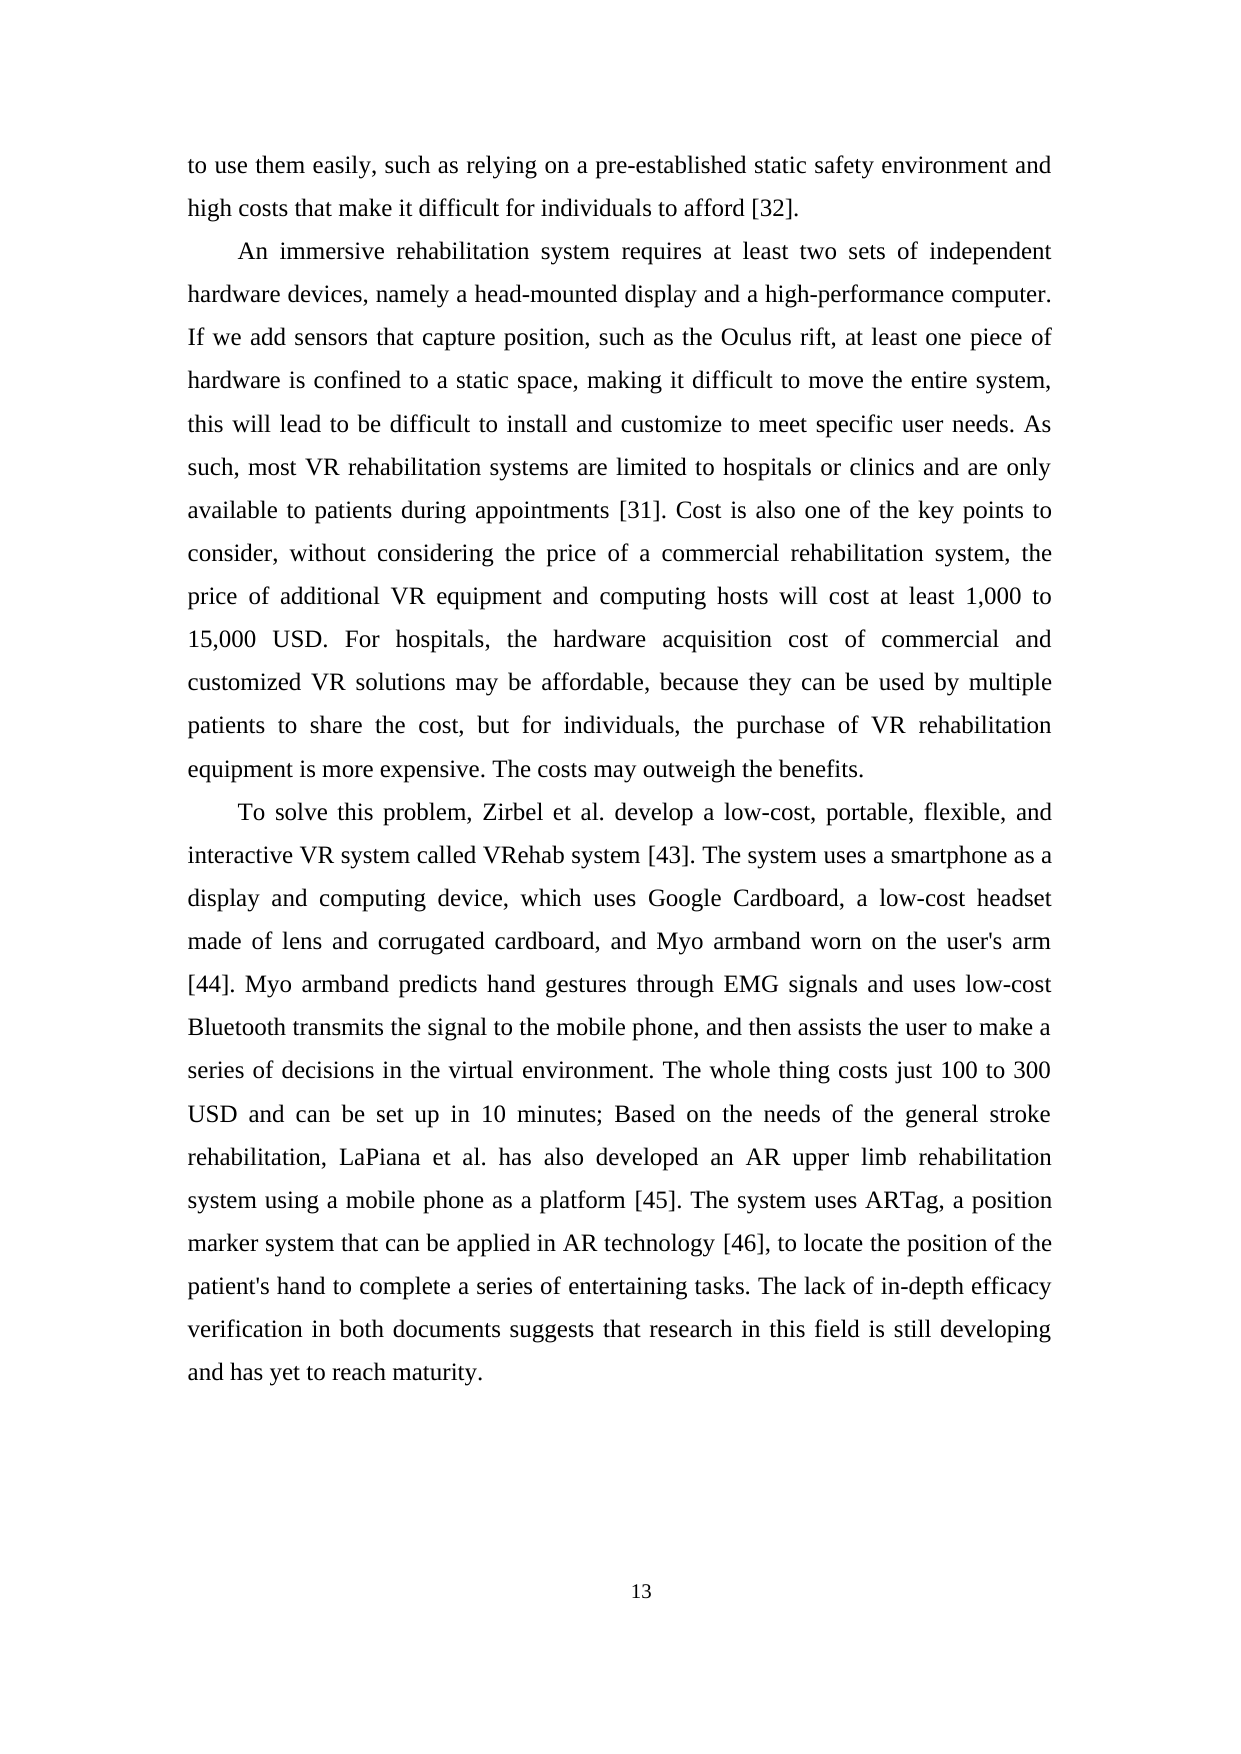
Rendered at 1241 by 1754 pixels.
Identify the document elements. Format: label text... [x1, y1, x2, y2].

text An immersive rehabilitation system requires at least two sets of independent hardware devices, namely a head-mounted display and a high-performance computer. If we add sensors that capture position, such as the Oculus rift, at least one piece of hardware is confined to a static space, making it difficult to move the entire system, this will lead to be difficult to install and customize to meet specific user needs. As such, most VR rehabilitation systems are limited to hospitals or clinics and are only available to patients during appointments [31]. Cost is also one of the key points to consider, without considering the price of a commercial rehabilitation system, the price of additional VR equipment and computing hosts will cost at least 1,000 to 15,000 USD. For hospitals, the hardware acquisition cost of commercial and customized VR solutions may be affordable, because they can be used by multiple patients to share the cost, but for individuals, the purchase of VR rehabilitation equipment is more expensive. The costs may outweigh the benefits. [187, 236, 1053, 782]
text To solve this problem, Zirbel et al. develop a low-cost, portable, flexible, and interactive VR system called VRehab system [43]. The system uses a smartphone as a display and computing device, which uses Google Cardboard, a low-cost headset made of lens and corrugated cardboard, and Myo armband worn on the user's arm [44]. Myo armband predicts hand gestures through EMG signals and uses low-cost Bluetooth transmits the signal to the mobile phone, and then assists the user to make a series of decisions in the virtual environment. The whole thing costs just 100 to 300 USD and can be set up in 10 minutes; Based on the needs of the general stroke rehabilitation, LaPiana et al. has also developed an AR upper limb rehabilitation system using a mobile phone as a platform [45]. The system uses ARTag, a position marker system that can be applied in AR technology [46], to locate the position of the patient's hand to complete a series of entertaining tasks. The lack of in-depth efficacy verification in both documents suggests that research in this field is still developing and has yet to reach maturity. [187, 797, 1053, 1386]
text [187, 150, 1053, 222]
